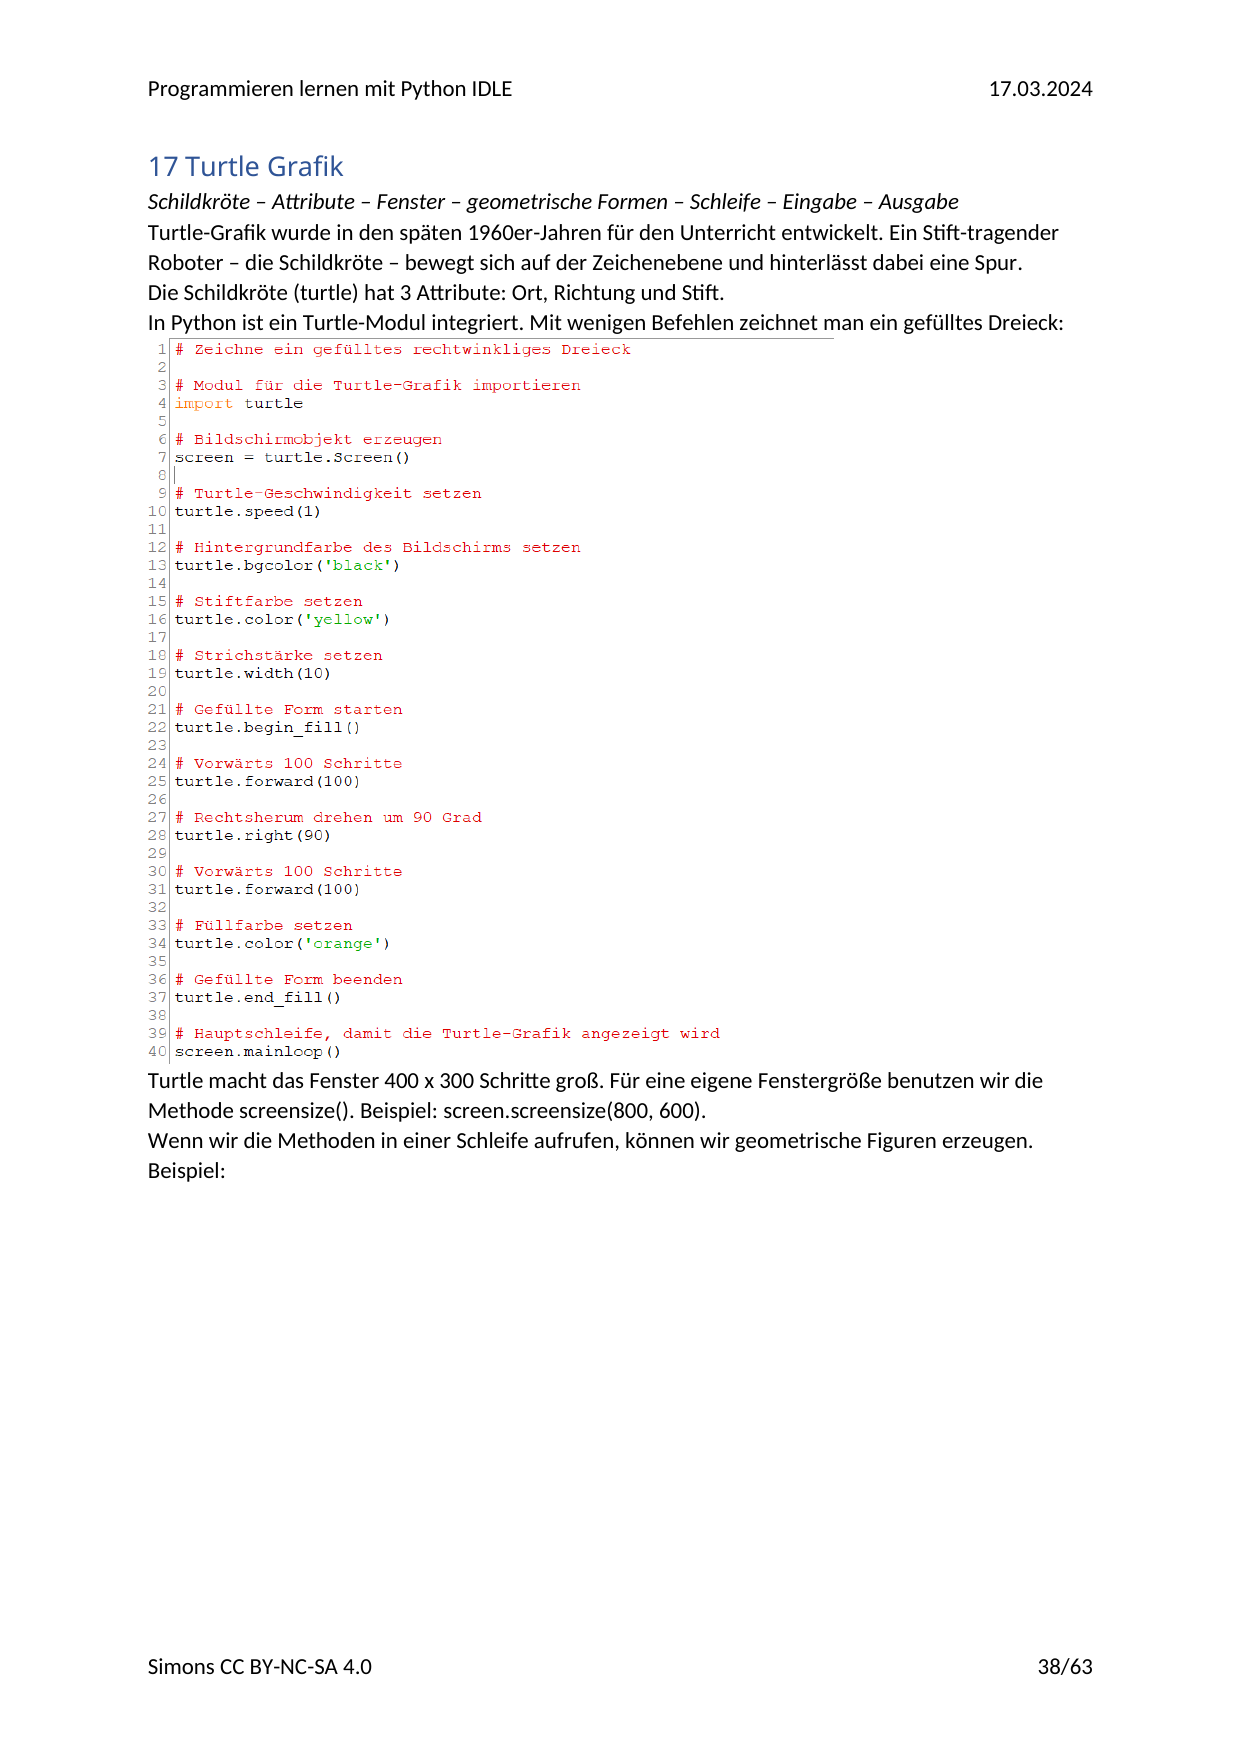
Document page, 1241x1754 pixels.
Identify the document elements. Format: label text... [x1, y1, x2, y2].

text Wenn wir die Methoden in einer Schleife aufrufen, können wir geometrische Figuren erzeugen. Beispiel: [148, 1126, 1092, 1184]
text Turtle-Grafik wurde in den späten 1960er-Jahren für den Unterricht entwickelt. Ein Stift-tragender Roboter – die Schildkröte – bewegt sich auf der Zeichenebene und hinterlässt dabei eine Spur. [148, 218, 1092, 276]
picture [147, 338, 834, 1064]
text Die Schildkröte (turtle) hat 3 Attribute: Ort, Richtung und Stift. [148, 278, 1092, 306]
text Schildkröte – Attribute – Fenster – geometrische Formen – Schleife – Eingabe – Ausgabe [148, 187, 1092, 216]
text Turtle macht das Fenster 400 x 300 Schritte groß. Für eine eigene Fenstergröße benutzen wir die Methode screensize(). Beispiel: screen.screensize(800, 600). [148, 1066, 1092, 1124]
text In Python ist ein Turtle-Modul integriert. Mit wenigen Befehlen zeichnet man ein gefülltes Dreieck: [148, 308, 1092, 336]
subtitle Turtle Grafik [148, 148, 1092, 184]
